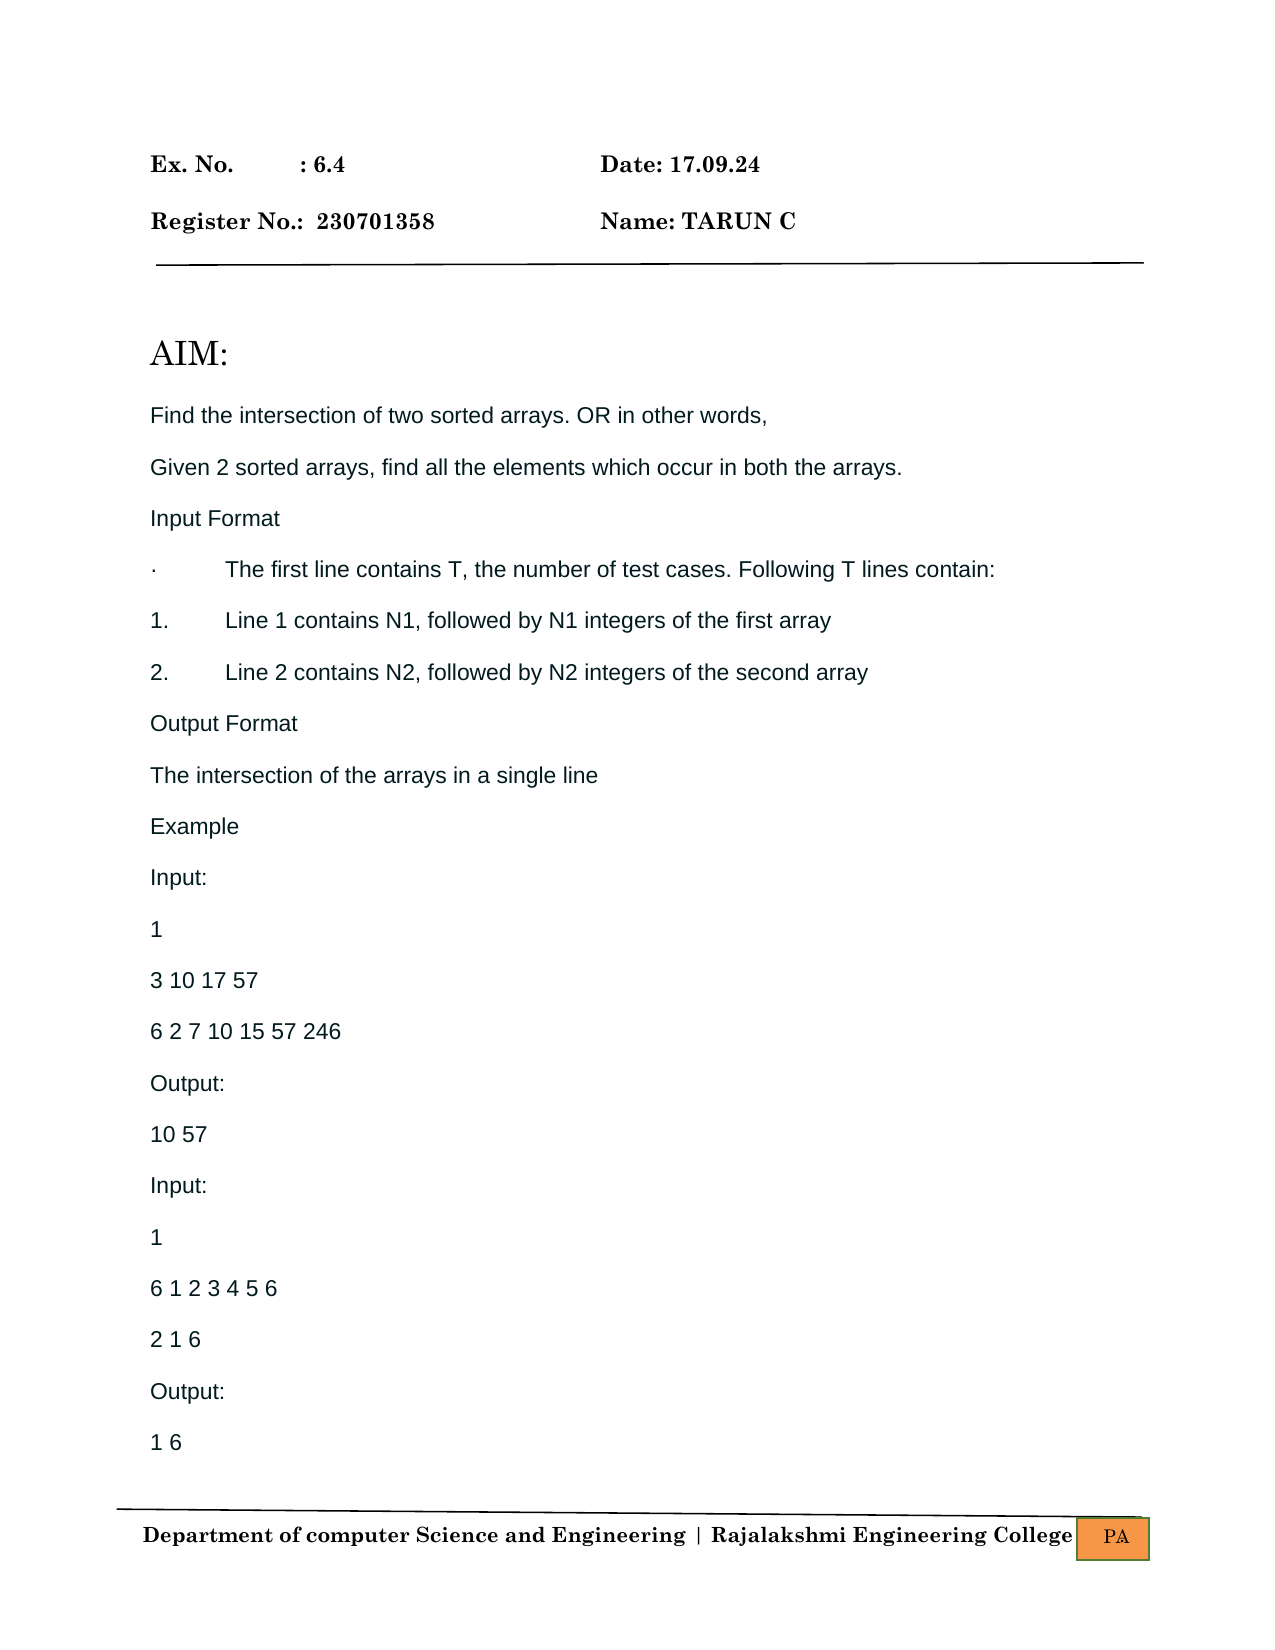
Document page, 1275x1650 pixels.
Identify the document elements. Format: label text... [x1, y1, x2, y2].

text Example [150, 813, 1125, 839]
text 1 [150, 916, 1125, 942]
text Output: [150, 1070, 1125, 1096]
text 6 2 7 10 15 57 246 [150, 1018, 1125, 1045]
text The intersection of the arrays in a single line [150, 762, 1125, 788]
text Output: [150, 1378, 1125, 1404]
text 6 1 2 3 4 5 6 [150, 1275, 1125, 1301]
text 2 1 6 [150, 1326, 1125, 1353]
text Find the intersection of two sorted arrays. OR in other words, [150, 402, 1125, 428]
text Register No.: 230701358 Name: TARUN C [150, 207, 1125, 234]
text Input: [150, 864, 1125, 891]
text 1 [150, 1224, 1125, 1250]
text Input Format [150, 505, 1125, 531]
text Ex. No. : 6.4 Date: 17.09.24 [150, 150, 1125, 178]
text 2. Line 2 contains N2, followed by N2 integers of the second array [150, 659, 1125, 685]
text 10 57 [150, 1121, 1125, 1147]
text · The first line contains T, the number of test cases. Following T lines contain: [150, 556, 1125, 582]
text 1 6 [150, 1429, 1125, 1456]
text 3 10 17 57 [150, 967, 1125, 993]
text Given 2 sorted arrays, find all the elements which occur in both the arrays. [150, 453, 1125, 480]
text AIM: [150, 333, 1125, 373]
text 1. Line 1 contains N1, followed by N1 integers of the first array [150, 607, 1125, 634]
text Input: [150, 1172, 1125, 1199]
text Output Format [150, 710, 1125, 737]
